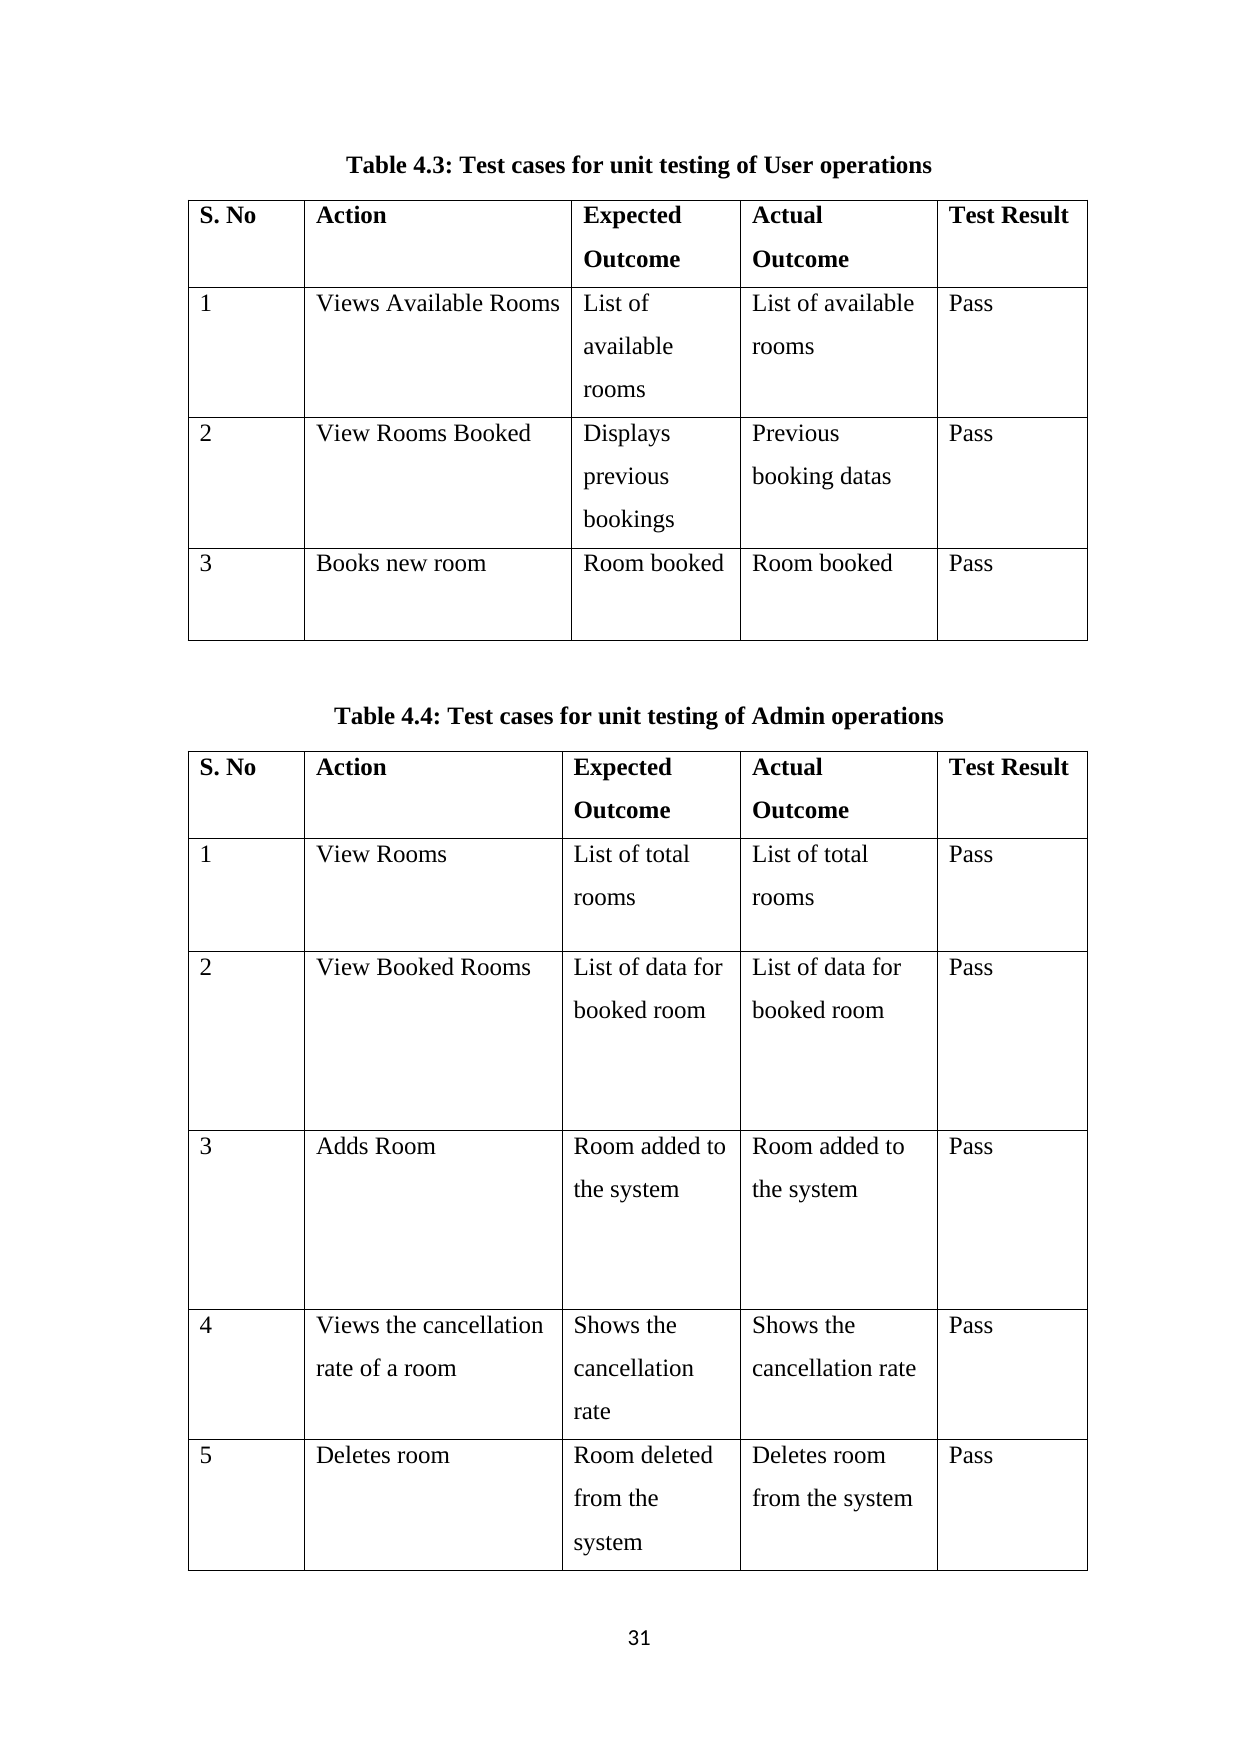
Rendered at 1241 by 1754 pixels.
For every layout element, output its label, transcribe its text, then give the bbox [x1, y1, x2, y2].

table_cell 3 [189, 549, 304, 640]
table_cell 3 [189, 1131, 304, 1309]
table_cell 1 [189, 288, 304, 417]
table_cell Displays previous bookings [572, 418, 740, 547]
table_cell Shows the cancellation rate [741, 1310, 937, 1439]
table_cell 5 [189, 1440, 304, 1569]
table_cell List of available rooms [741, 288, 937, 417]
table_header S. No [189, 201, 304, 287]
table_cell Pass [938, 1440, 1087, 1569]
table_header Test Result [938, 201, 1087, 287]
table_cell View Rooms [305, 839, 562, 951]
table_cell 4 [189, 1310, 304, 1439]
table_cell Deletes room [305, 1440, 562, 1569]
table_cell Room added to the system [563, 1131, 740, 1309]
table_cell Pass [938, 839, 1087, 951]
table_header Test Result [938, 752, 1087, 838]
table_header Expected Outcome [572, 201, 740, 287]
table_cell 1 [189, 839, 304, 951]
table_cell Adds Room [305, 1131, 562, 1309]
table_header Action [305, 752, 562, 838]
text Table 4.3: Test cases for unit testing of User operations [187, 150, 1090, 179]
table_cell Pass [938, 288, 1087, 417]
table_cell View Booked Rooms [305, 952, 562, 1130]
table_cell List of data for booked room [741, 952, 937, 1130]
table_cell Room booked [741, 549, 937, 640]
table_cell Pass [938, 549, 1087, 640]
table_cell Room added to the system [741, 1131, 937, 1309]
table_cell Books new room [305, 549, 571, 640]
table_header Expected Outcome [563, 752, 740, 838]
table_cell Pass [938, 952, 1087, 1130]
table_cell List of total rooms [741, 839, 937, 951]
table_cell List of total rooms [563, 839, 740, 951]
table_cell Pass [938, 1131, 1087, 1309]
table_cell Room deleted from the system [563, 1440, 740, 1569]
table_cell 2 [189, 952, 304, 1130]
table_cell Shows the cancellation rate [563, 1310, 740, 1439]
table_cell Deletes room from the system [741, 1440, 937, 1569]
table_cell Room booked [572, 549, 740, 640]
table_cell View Rooms Booked [305, 418, 571, 547]
table_cell Previous booking datas [741, 418, 937, 547]
table_cell List of data for booked room [563, 952, 740, 1130]
table_header S. No [189, 752, 304, 838]
table_cell Views the cancellation rate of a room [305, 1310, 562, 1439]
table_cell 2 [189, 418, 304, 547]
table_header Action [305, 201, 571, 287]
table_cell List of available rooms [572, 288, 740, 417]
table_cell Views Available Rooms [305, 288, 571, 417]
text Table 4.4: Test cases for unit testing of Admin operations [187, 701, 1090, 730]
table_header Actual Outcome [741, 201, 937, 287]
table_header Actual Outcome [741, 752, 937, 838]
table_cell Pass [938, 1310, 1087, 1439]
table_cell Pass [938, 418, 1087, 547]
